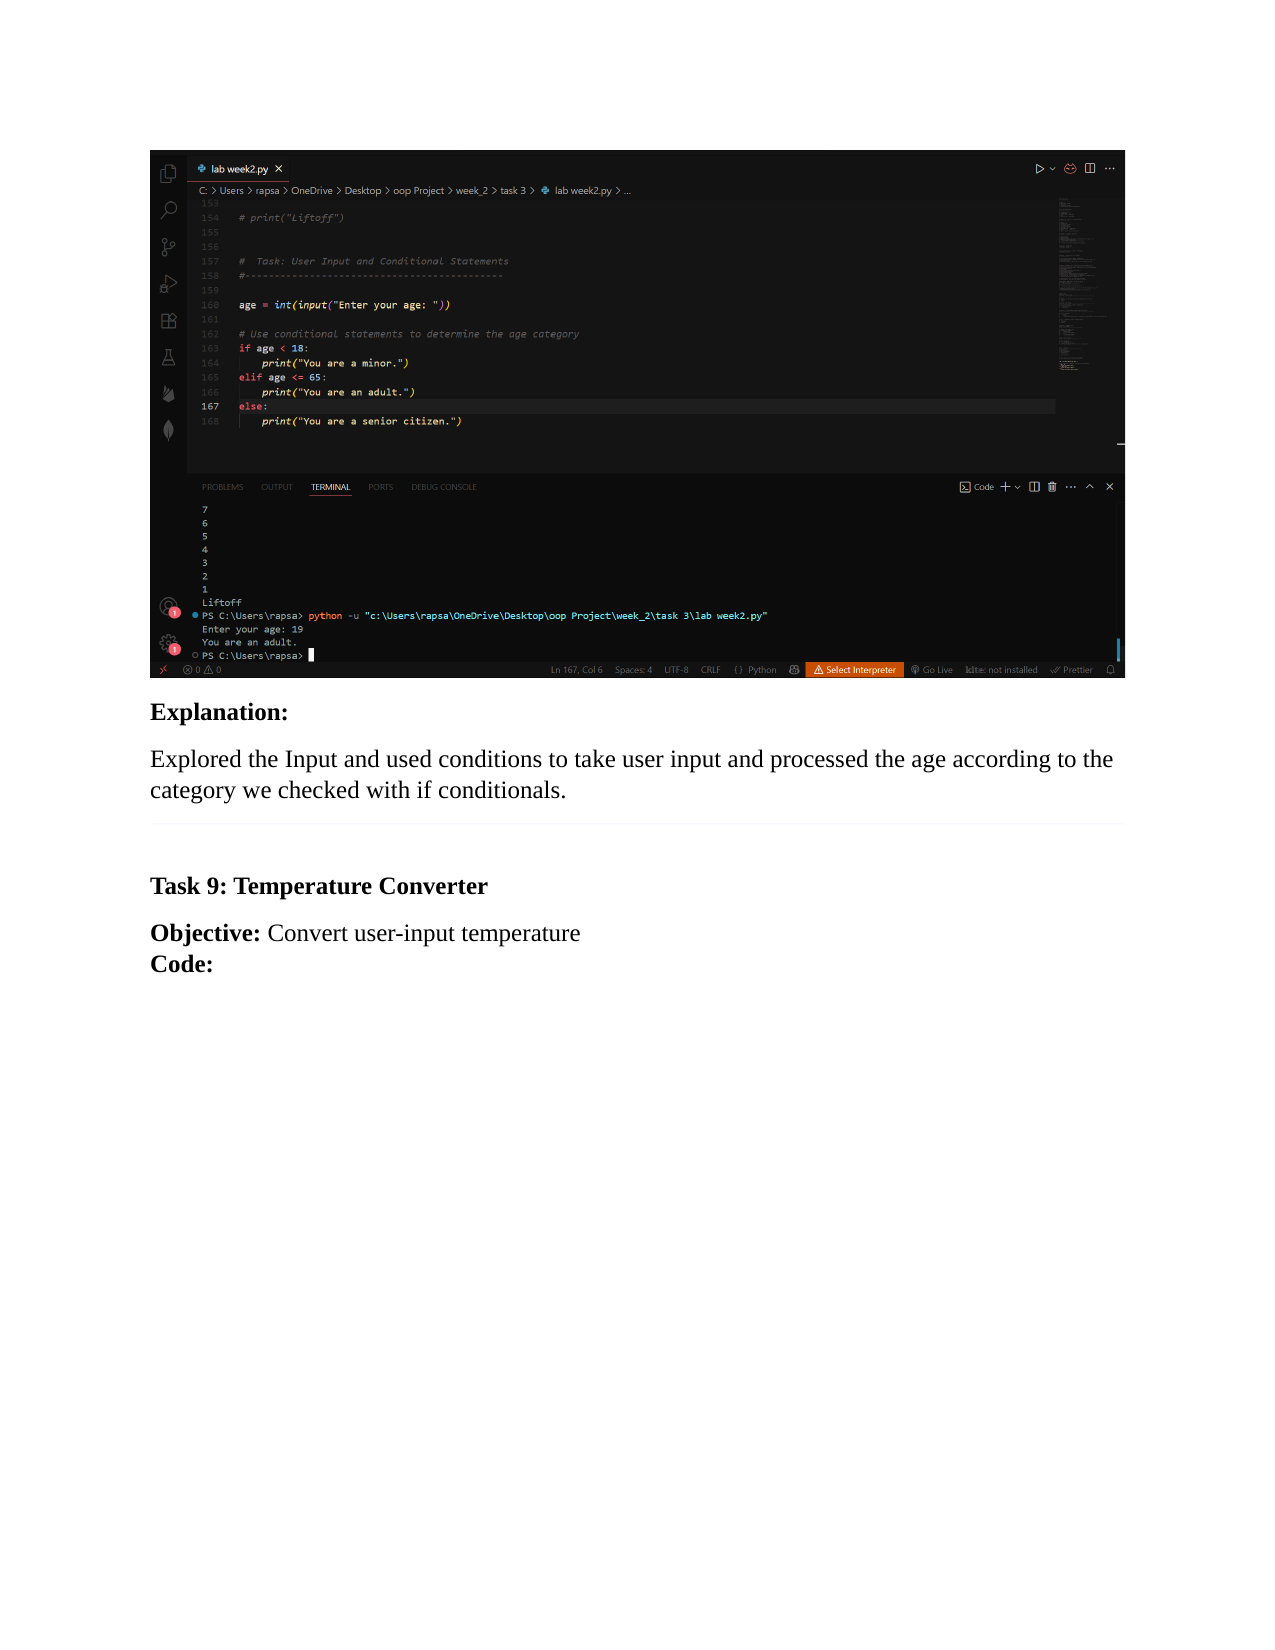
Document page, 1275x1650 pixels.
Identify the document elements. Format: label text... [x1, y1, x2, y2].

picture [150, 150, 1125, 678]
text Explored the Input and used conditions to take user input and processed the age according to the category we checked with if conditionals. [150, 744, 1125, 804]
text Task 9: Temperature Converter [150, 871, 1125, 899]
text Explanation: [150, 697, 1125, 725]
text Objective: Convert user-input temperature Code: [150, 918, 1125, 978]
